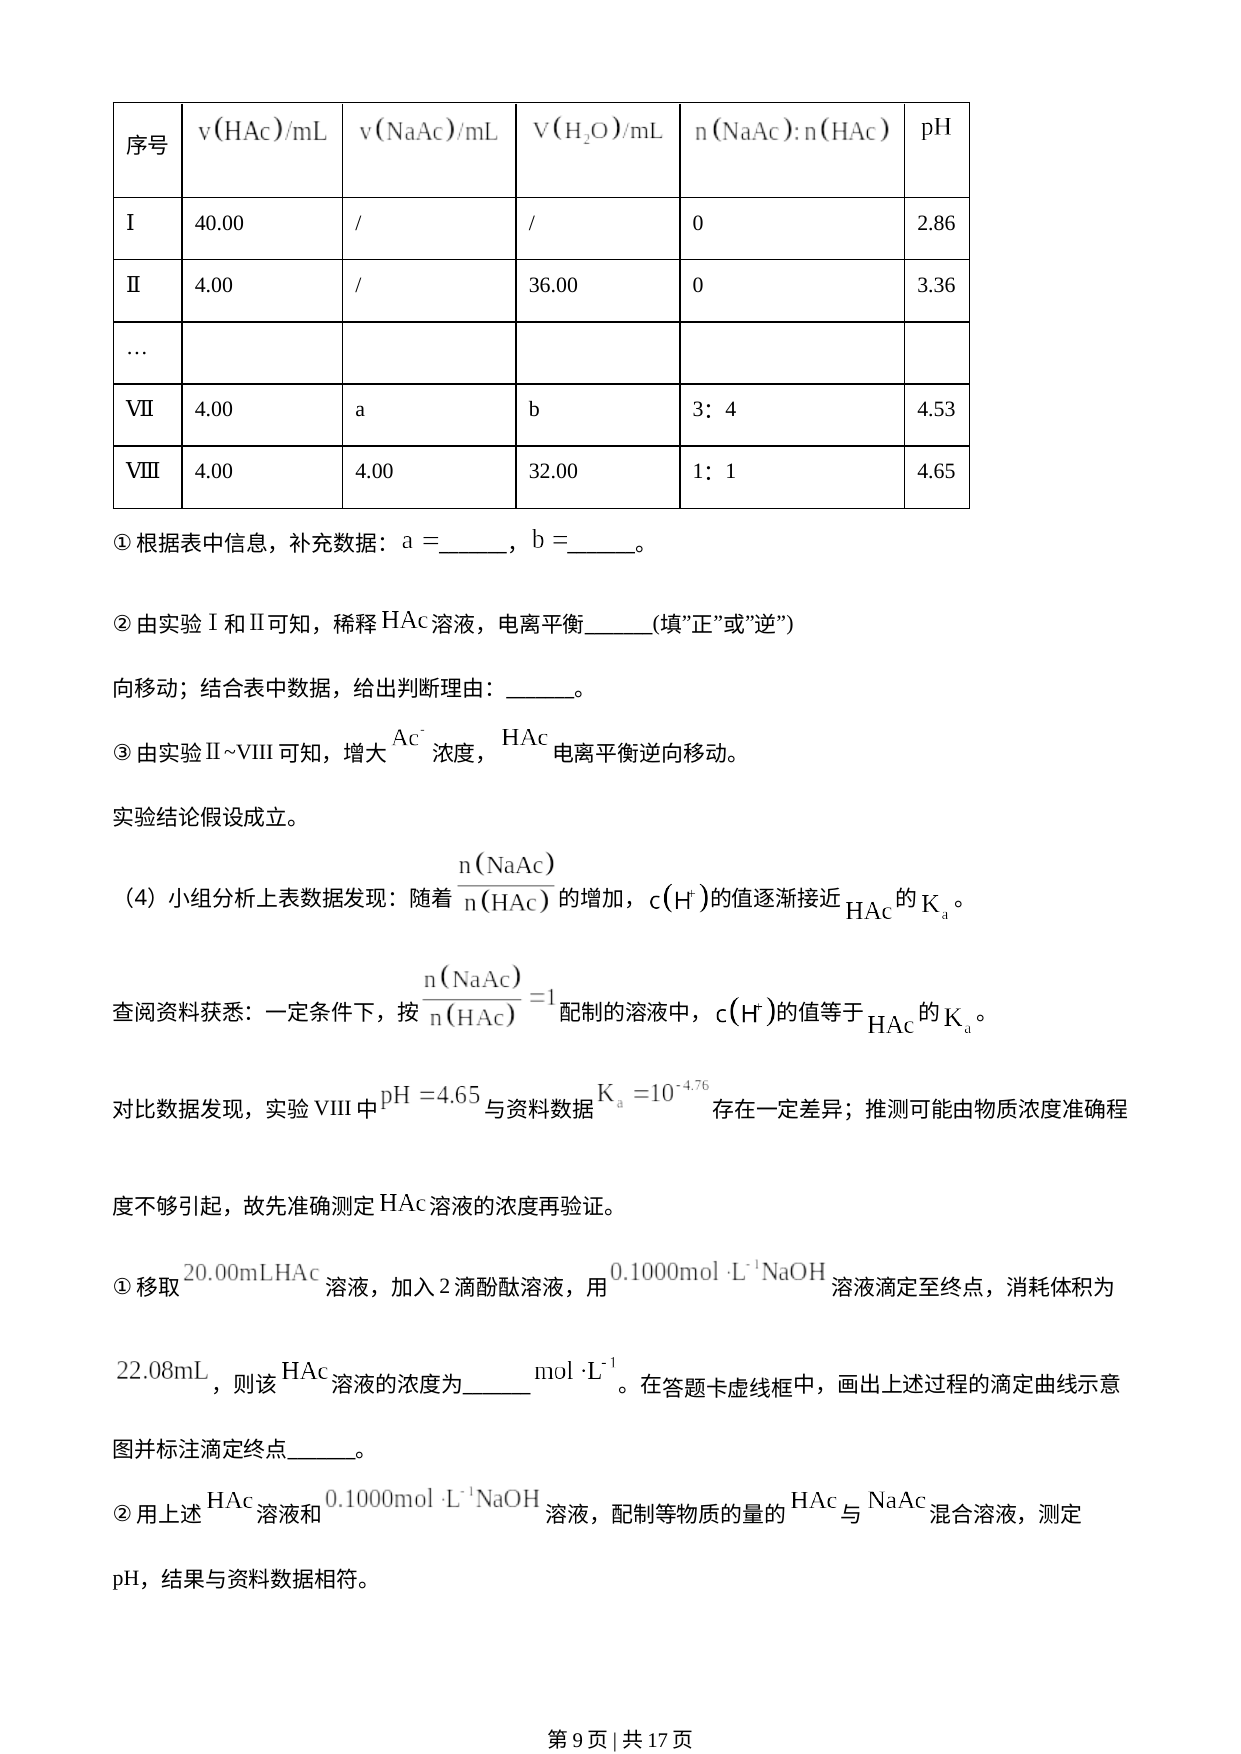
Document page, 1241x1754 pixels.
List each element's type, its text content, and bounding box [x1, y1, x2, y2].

text 向移动；结合表中数据，给出判断理由：_______。 [112, 671, 1128, 703]
table_header [183, 103, 342, 197]
table_cell 4.00 [183, 385, 342, 445]
table_cell 0 [681, 198, 904, 259]
table_cell [905, 323, 969, 383]
table_cell / [517, 198, 679, 259]
text 实验结论假设成立。 [112, 800, 1128, 832]
table_cell 36.00 [517, 260, 679, 321]
table_cell … [114, 323, 181, 383]
table_cell 1：1 [681, 447, 904, 507]
table_cell Ⅷ [114, 447, 181, 507]
table_cell [681, 323, 904, 383]
table_cell 40.00 [183, 198, 342, 259]
table_cell 3：4 [681, 385, 904, 445]
table_cell [183, 323, 342, 383]
text 查阅资料获悉：一定条件下，按配制的溶液中，的值等于的。 [112, 962, 1128, 1059]
table_cell 32.00 [517, 447, 679, 507]
table_cell 4.00 [183, 447, 342, 507]
table_cell Ⅱ [114, 260, 181, 321]
table_header [905, 103, 969, 197]
table_cell 4.53 [905, 385, 969, 445]
text ①移取溶液，加入2滴酚酞溶液，用溶液滴定至终点，消耗体积为，则该溶液的浓度为_______。在答题卡虚线框中，画出上述过程的滴定曲线示意图并标注滴定终点_______。 [112, 1253, 1128, 1464]
table_cell / [343, 260, 515, 321]
text ②用上述溶液和溶液，配制等物质的量的与混合溶液，测定pH，结果与资料数据相符。 [112, 1480, 1128, 1594]
table_cell b [517, 385, 679, 445]
table_cell 2.86 [905, 198, 969, 259]
table_cell 4.00 [343, 447, 515, 507]
text 对比数据发现，实验VIII中与资料数据存在一定差异；推测可能由物质浓度准确程度不够引起，故先准确测定溶液的浓度再验证。 [112, 1075, 1128, 1237]
text ①根据表中信息，补充数据：_______，_______。 [112, 509, 1128, 574]
table_header 序号 [114, 103, 182, 197]
table_cell 4.00 [183, 260, 342, 321]
table_cell [343, 323, 515, 383]
text ③由实验Ⅱ~VIII可知，增大浓度，电离平衡逆向移动。 [112, 719, 1128, 784]
table_cell / [343, 198, 515, 259]
table_header [681, 103, 904, 197]
text ②由实验Ⅰ和Ⅱ可知，稀释溶液，电离平衡_______(填”正”或”逆”) [112, 590, 1128, 655]
table_cell [517, 323, 679, 383]
text （4）小组分析上表数据发现：随着的增加，的值逐渐接近的。 [112, 848, 1128, 946]
table_header [343, 103, 516, 197]
table_cell 0 [681, 260, 904, 321]
table_cell Ⅶ [114, 385, 181, 445]
table_cell Ⅰ [114, 198, 181, 259]
table_header [517, 103, 680, 197]
table_cell 3.36 [905, 260, 969, 321]
table_cell 4.65 [905, 447, 969, 507]
table_cell a [343, 385, 515, 445]
